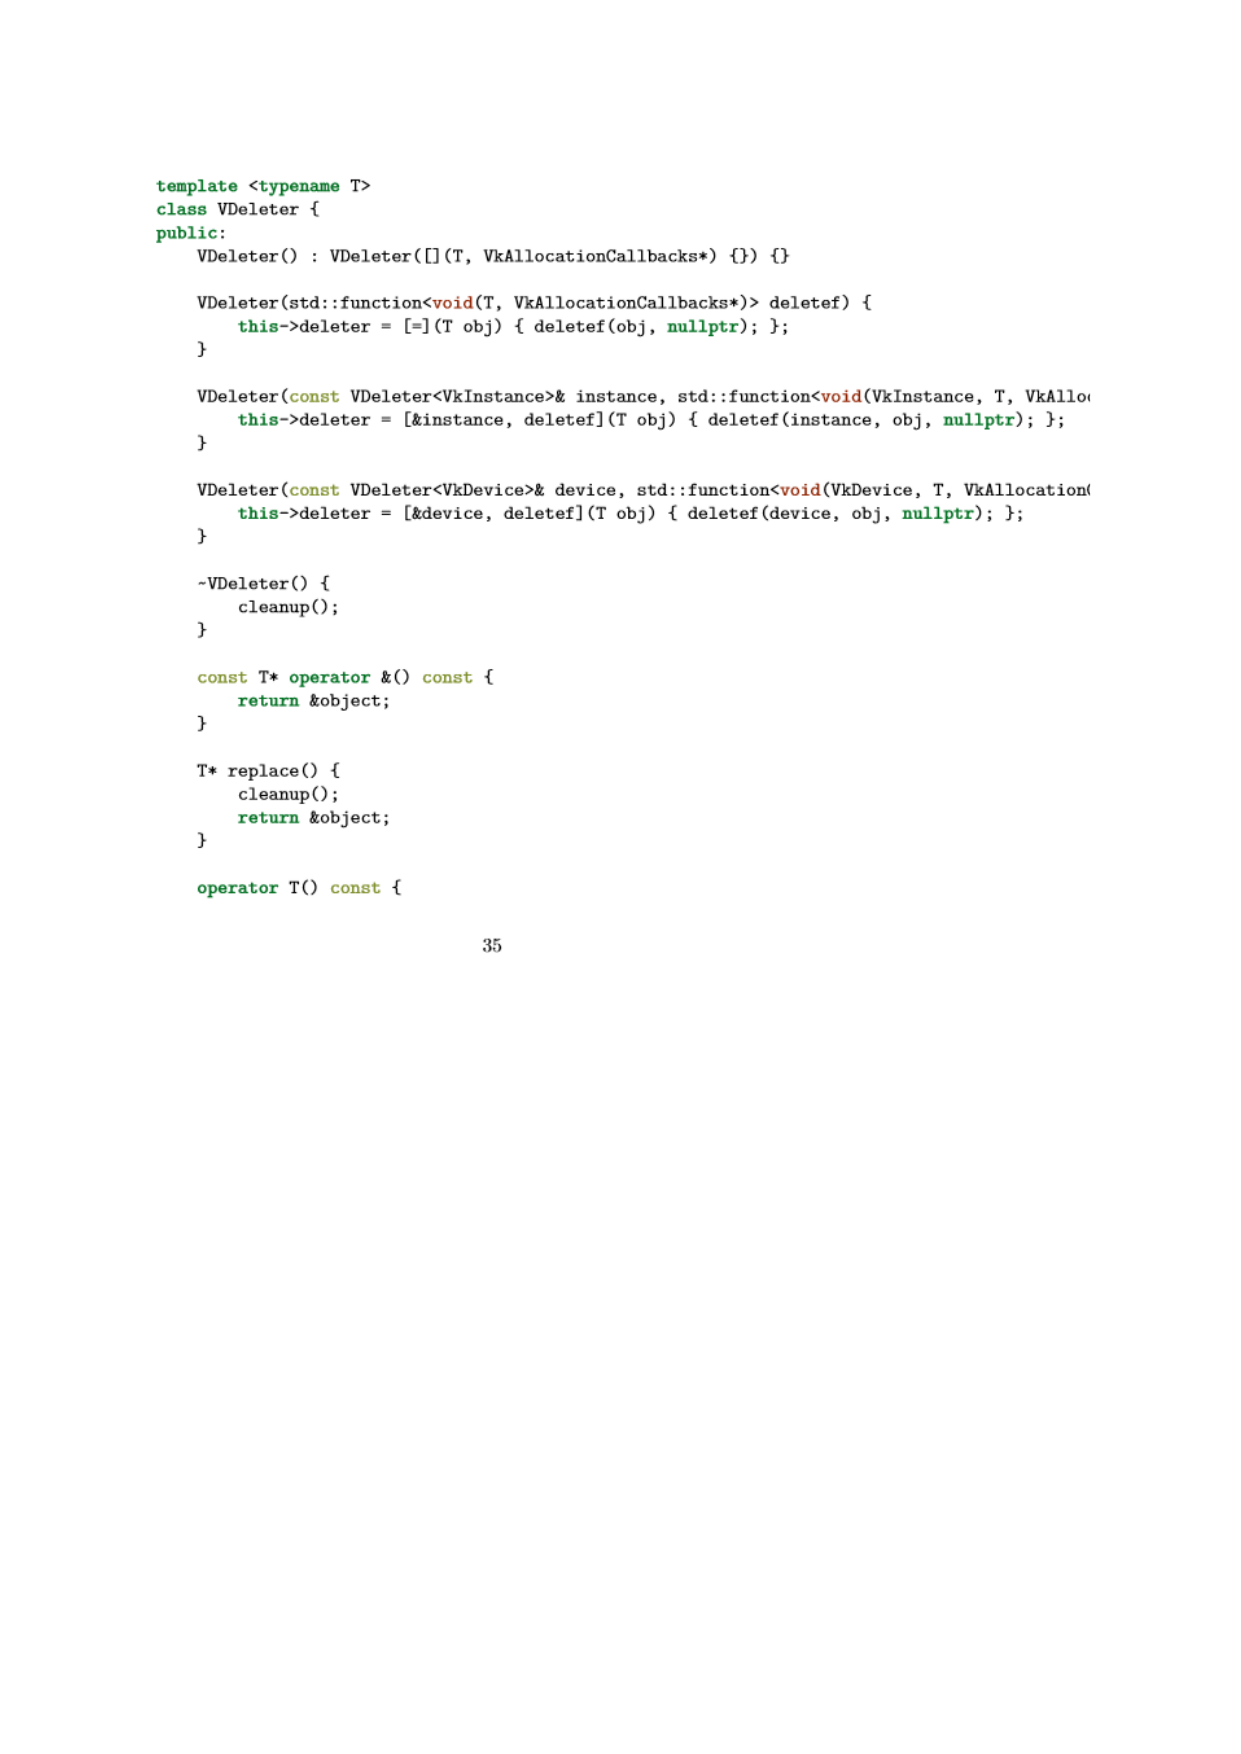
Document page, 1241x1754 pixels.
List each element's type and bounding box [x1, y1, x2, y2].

picture [150, 177, 1091, 966]
